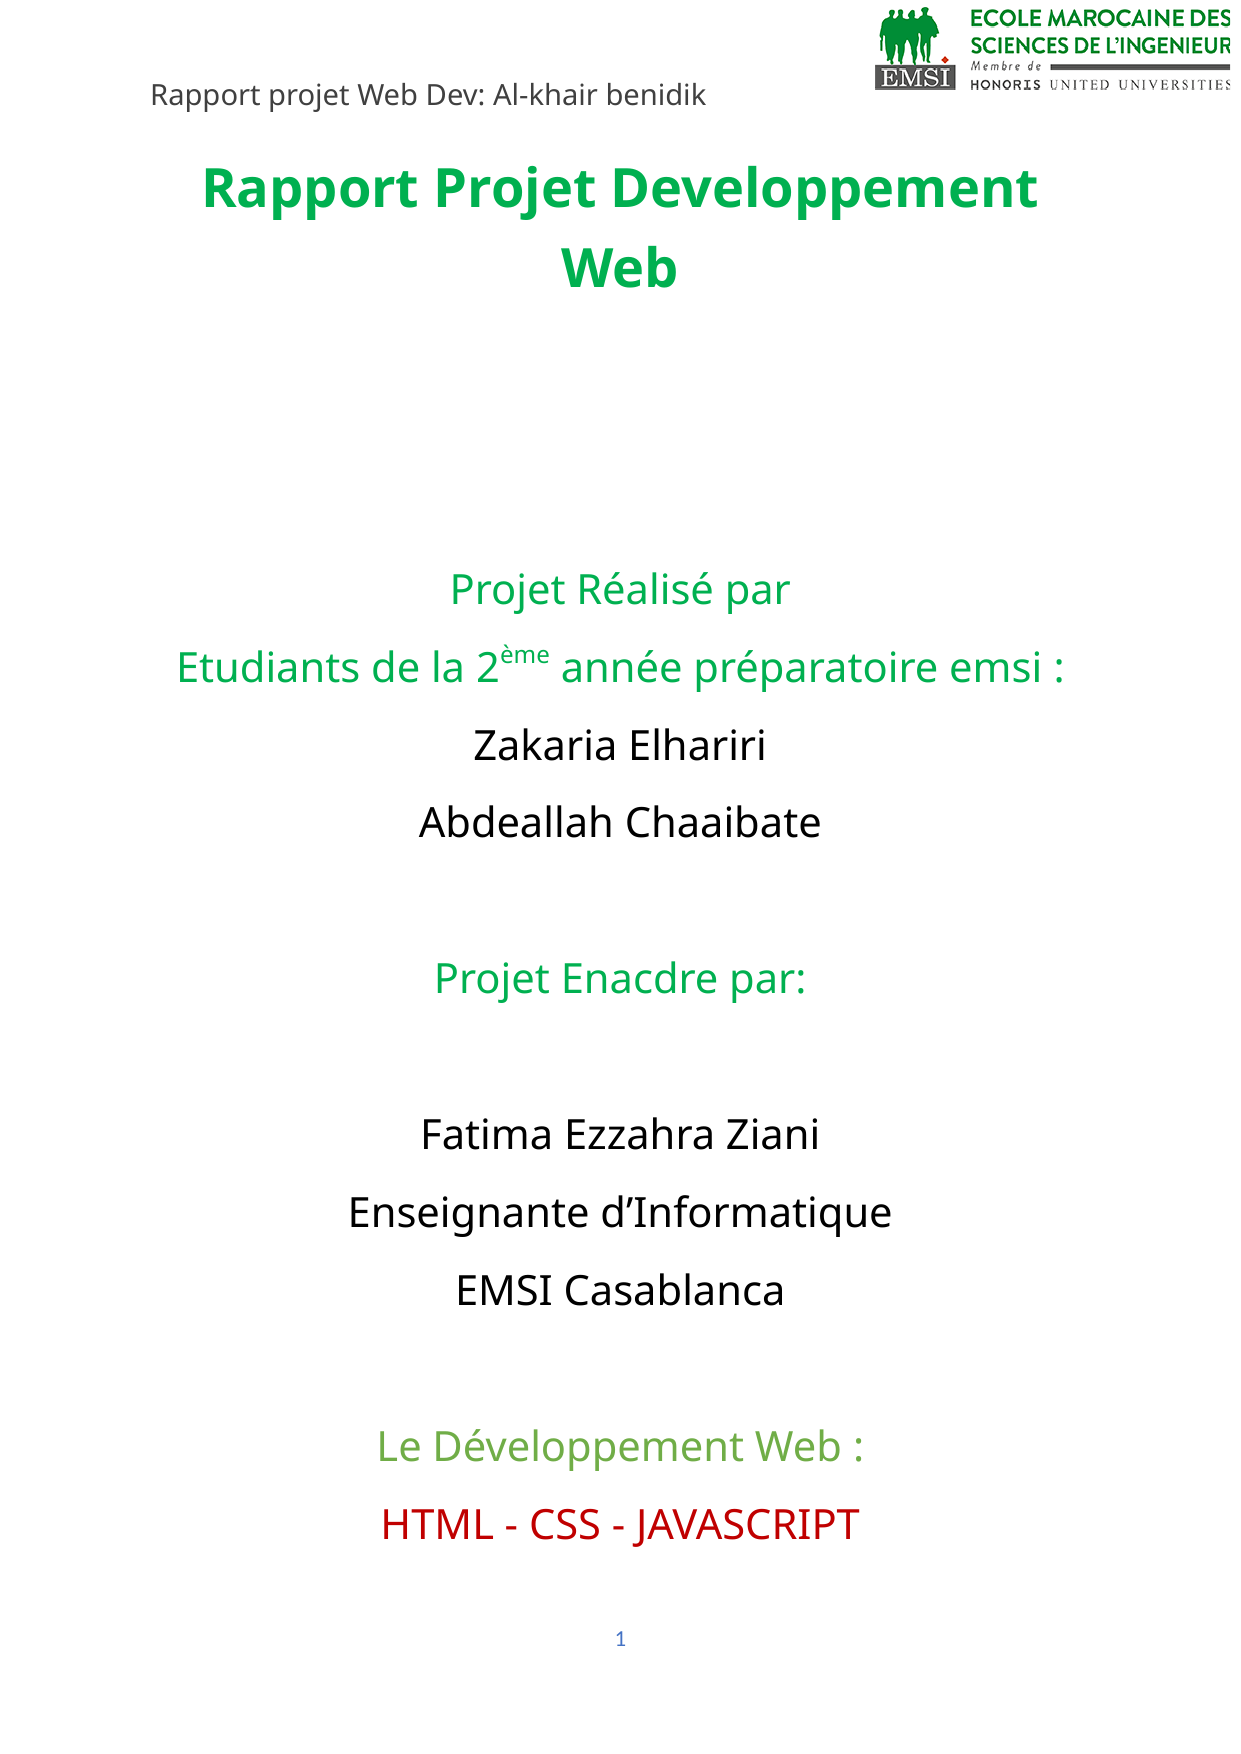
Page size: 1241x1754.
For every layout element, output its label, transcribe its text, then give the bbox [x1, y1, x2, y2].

text EMSI Casablanca [150, 1261, 1090, 1318]
text Etudiants de la 2ème année préparatoire emsi : [150, 637, 1090, 694]
text Zakaria Elhariri [150, 715, 1090, 772]
text Abdeallah Chaaibate [150, 793, 1090, 850]
text HTML - CSS - JAVASCRIPT [150, 1494, 1090, 1551]
picture [875, 7, 1230, 90]
text Fatima Ezzahra Ziani [150, 1105, 1090, 1162]
text Projet Réalisé par [150, 559, 1090, 616]
text Rapport Projet Developpement Web [150, 150, 1090, 303]
text Le Développement Web : [150, 1417, 1090, 1473]
text Enseignante d’Informatique [150, 1183, 1090, 1240]
text Projet Enacdre par: [150, 949, 1090, 1006]
